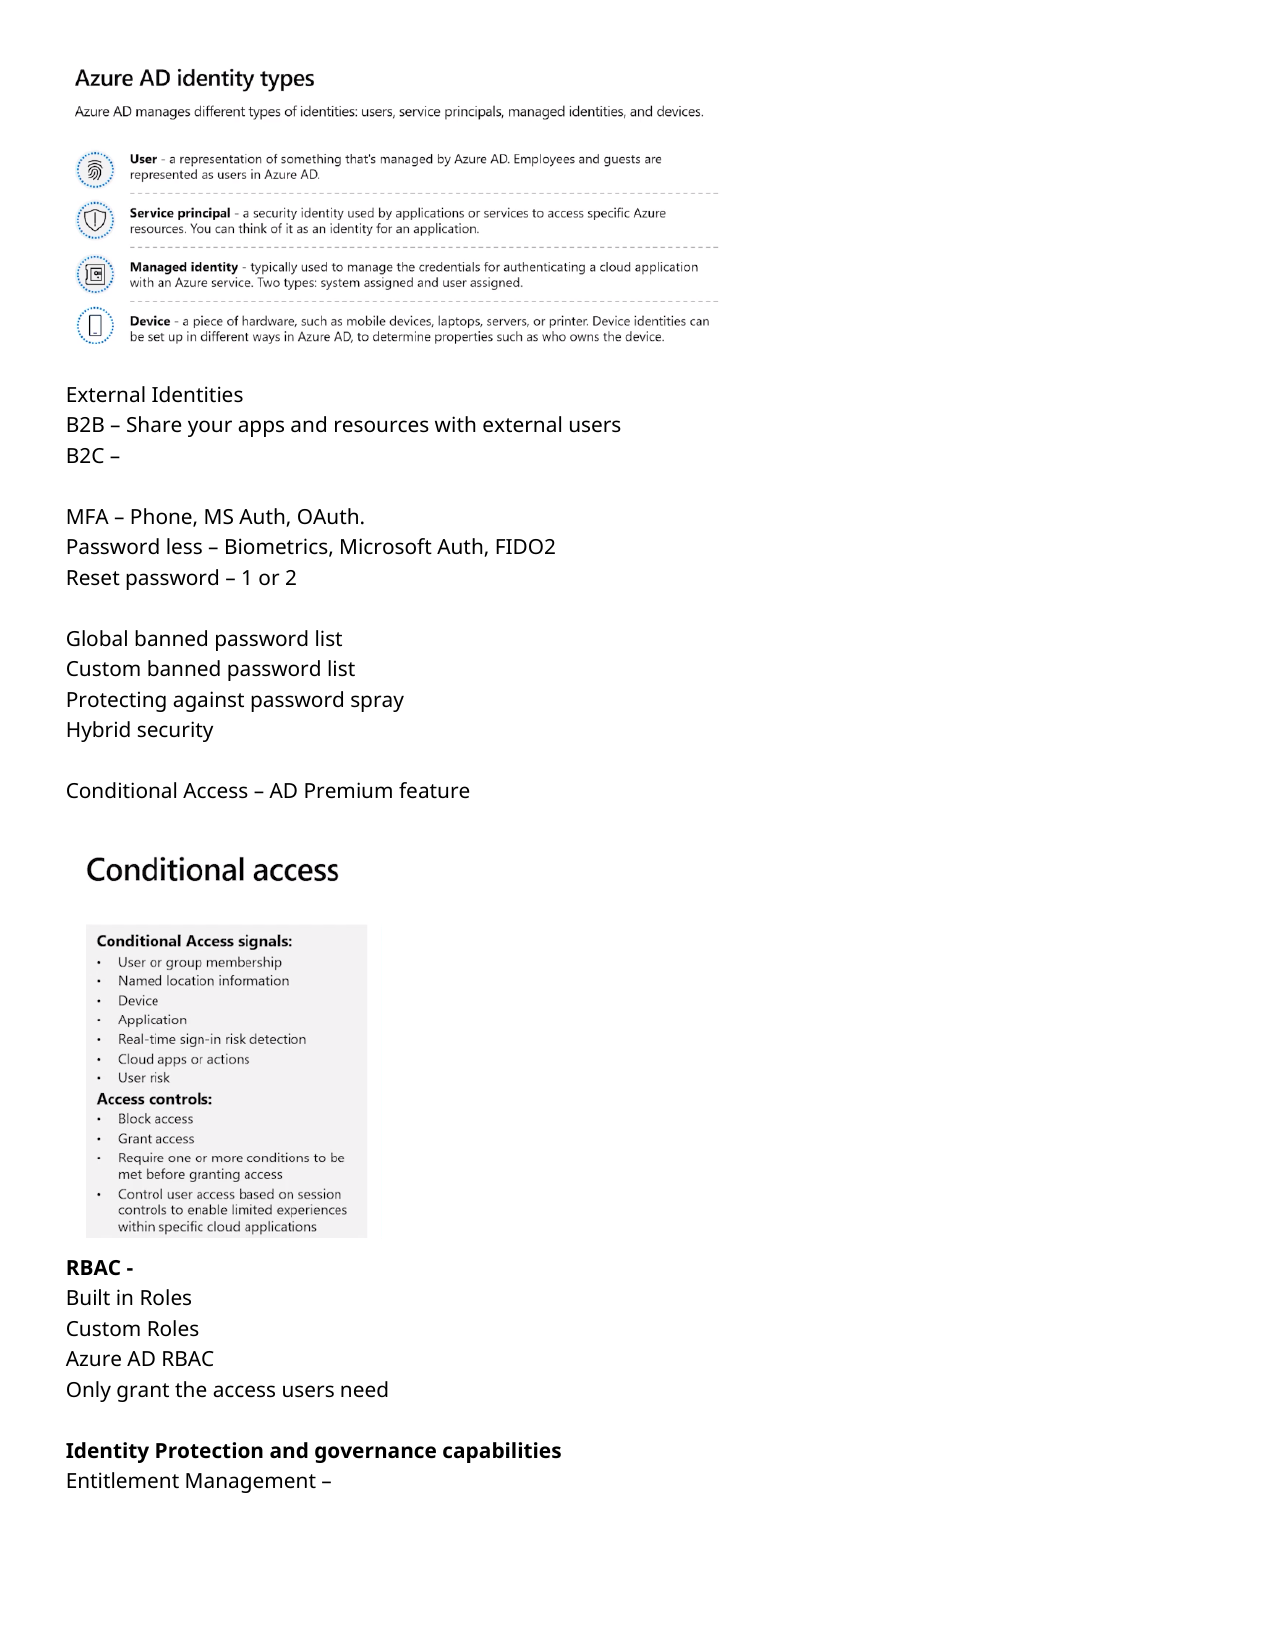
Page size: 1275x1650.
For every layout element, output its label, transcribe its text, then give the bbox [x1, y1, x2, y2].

text Conditional Access – AD Premium feature [66, 777, 1125, 805]
text B2B – Share your apps and resources with external users [66, 410, 1125, 439]
text B2C – [66, 441, 1125, 469]
text Global banned password list [66, 624, 1125, 652]
text Entitlement Management – [66, 1466, 1125, 1495]
text Custom banned password list [66, 654, 1125, 683]
text Custom Roles [66, 1314, 1125, 1342]
text Protecting against password spray [66, 685, 1125, 713]
text Password less – Biometrics, Microsoft Auth, FIDO2 [66, 532, 1125, 561]
text Identity Protection and governance capabilities [66, 1436, 1125, 1464]
picture [65, 46, 726, 378]
picture [65, 837, 382, 1251]
text MFA – Phone, MS Auth, OAuth. [66, 502, 1125, 530]
text Reset password – 1 or 2 [66, 563, 1125, 591]
text External Identities [66, 380, 1125, 408]
text RBAC - [66, 1253, 1125, 1281]
text Built in Roles [66, 1283, 1125, 1312]
text Azure AD RBAC [66, 1344, 1125, 1373]
text Hybrid security [66, 716, 1125, 744]
text Only grant the access users need [66, 1375, 1125, 1403]
